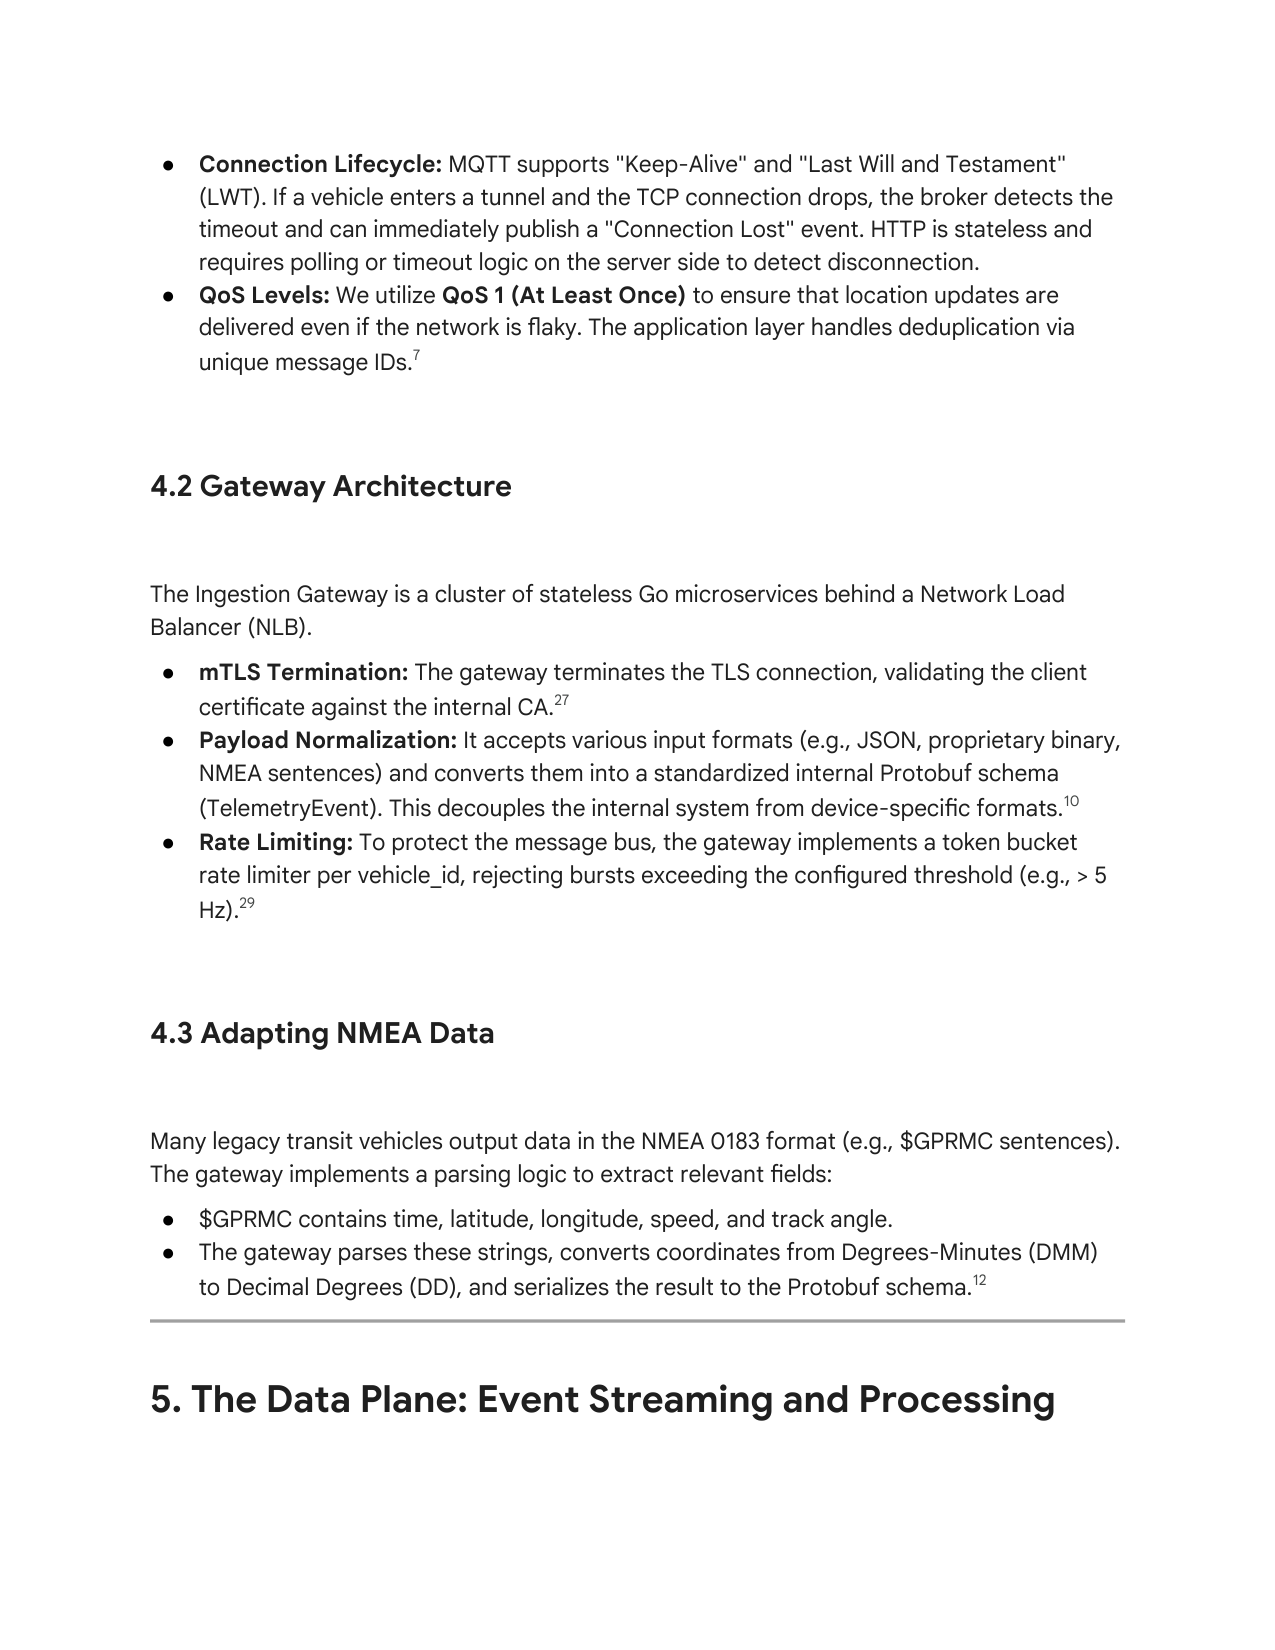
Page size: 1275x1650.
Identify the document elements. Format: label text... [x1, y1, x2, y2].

list The gateway parses these strings, converts coordinates from Degrees-Minutes (DMM) to Decimal Degrees (DD), and serializes the result to the Protobuf schema.12 [161, 1238, 1125, 1303]
list Connection Lifecycle: MQTT supports "Keep-Alive" and "Last Will and Testament" (LWT). If a vehicle enters a tunnel and the TCP connection drops, the broker detects the timeout and can immediately publish a "Connection Lost" event. HTTP is stateless and requires polling or timeout logic on the server side to detect disconnection. [161, 150, 1125, 277]
text The Ingestion Gateway is a cluster of stateless Go microservices behind a Network Load Balancer (NLB). [150, 580, 1125, 641]
subtitle 4.3 Adapting NMEA Data [150, 1016, 1125, 1052]
list $GPRMC contains time, latitude, longitude, speed, and track angle. [161, 1205, 1125, 1234]
list QoS Levels: We utilize QoS 1 (At Least Once) to ensure that location updates are delivered even if the network is flaky. The application layer handles deduplication via unique message IDs.7 [161, 281, 1125, 378]
subtitle 4.2 Gateway Architecture [150, 468, 1125, 505]
list Payload Normalization: It accepts various input formats (e.g., JSON, proprietary binary, NMEA sentences) and converts them into a standardized internal Protobuf schema (TelemetryEvent). This decouples the internal system from device-specific formats.10 [161, 727, 1125, 824]
list mTLS Termination: The gateway terminates the TLS connection, validating the client certificate against the internal CA.27 [161, 658, 1125, 722]
list Rate Limiting: To protect the message bus, the gateway implements a token bucket rate limiter per vehicle_id, rejecting bursts exceeding the configured threshold (e.g., > 5 Hz).29 [161, 828, 1125, 926]
text Many legacy transit vehicles output data in the NMEA 0183 format (e.g., $GPRMC sentences). The gateway implements a parsing logic to extract relevant fields: [150, 1127, 1125, 1189]
subtitle 5. The Data Plane: Event Streaming and Processing [150, 1376, 1125, 1423]
